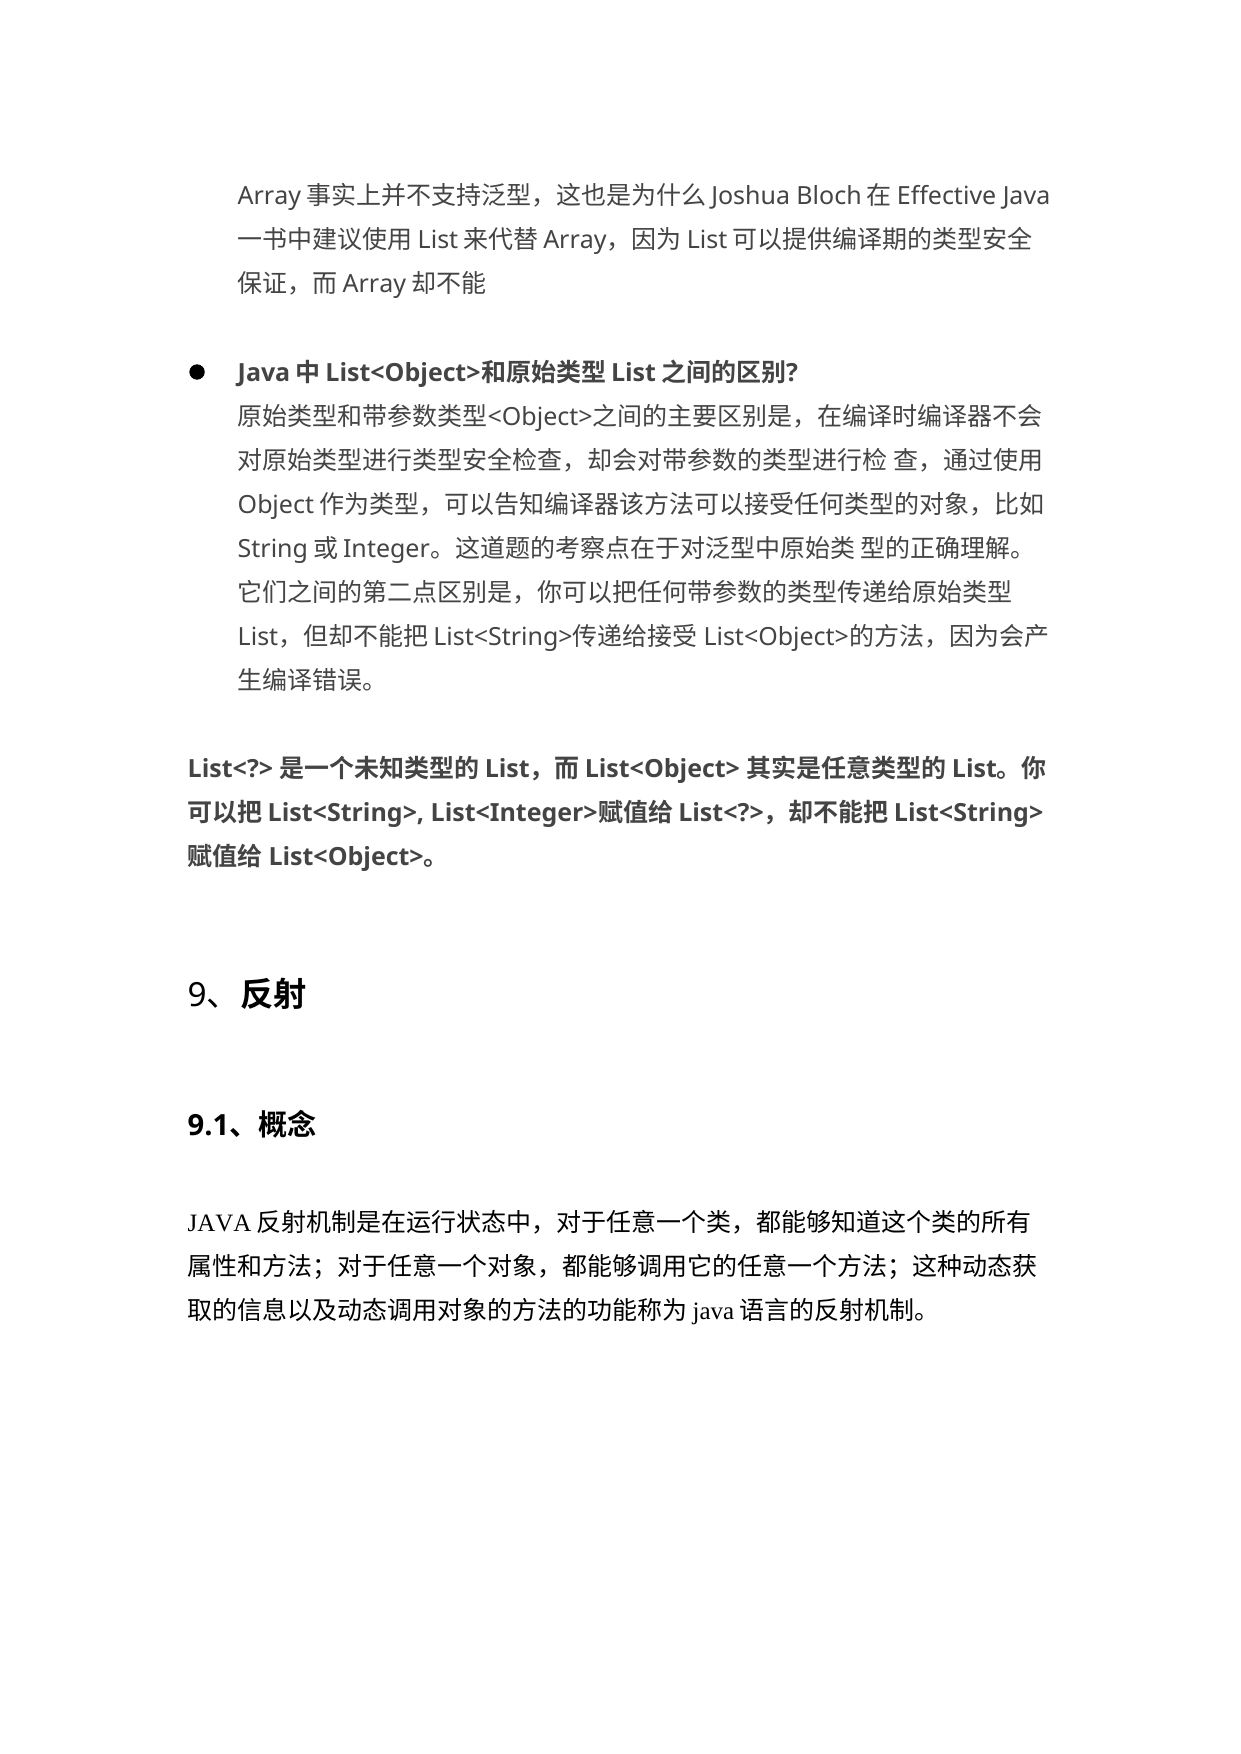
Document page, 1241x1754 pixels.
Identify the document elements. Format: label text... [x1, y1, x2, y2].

list Array事实上并不支持泛型，这也是为什么Joshua Bloch在Effective Java一书中建议使用List来代替Array，因为List可以提供编译期的类型安全保证，而Array却不能 [237, 172, 1053, 304]
text List<?> 是一个未知类型的List，而List<Object> 其实是任意类型的List。你可以把List<String>, List<Integer>赋值给List<?>，却不能把List<String>赋值给 List<Object>。 [187, 745, 1053, 877]
list 原始类型和带参数类型<Object>之间的主要区别是，在编译时编译器不会对原始类型进行类型安全检查，却会对带参数的类型进行检 查，通过使用Object作为类型，可以告知编译器该方法可以接受任何类型的对象，比如String或Integer。这道题的考察点在于对泛型中原始类 型的正确理解。它们之间的第二点区别是，你可以把任何带参数的类型传递给原始类型List，但却不能把List<String>传递给接受 List<Object>的方法，因为会产生编译错误。 [237, 392, 1053, 701]
subtitle 9.1、概念 [187, 1101, 1053, 1145]
subtitle 9、反射 [187, 948, 1053, 1036]
list Java中List<Object>和原始类型List之间的区别? [187, 348, 1053, 392]
text JAVA反射机制是在运行状态中，对于任意一个类，都能够知道这个类的所有属性和方法；对于任意一个对象，都能够调用它的任意一个方法；这种动态获取的信息以及动态调用对象的方法的功能称为java语言的反射机制。 [187, 1199, 1053, 1331]
